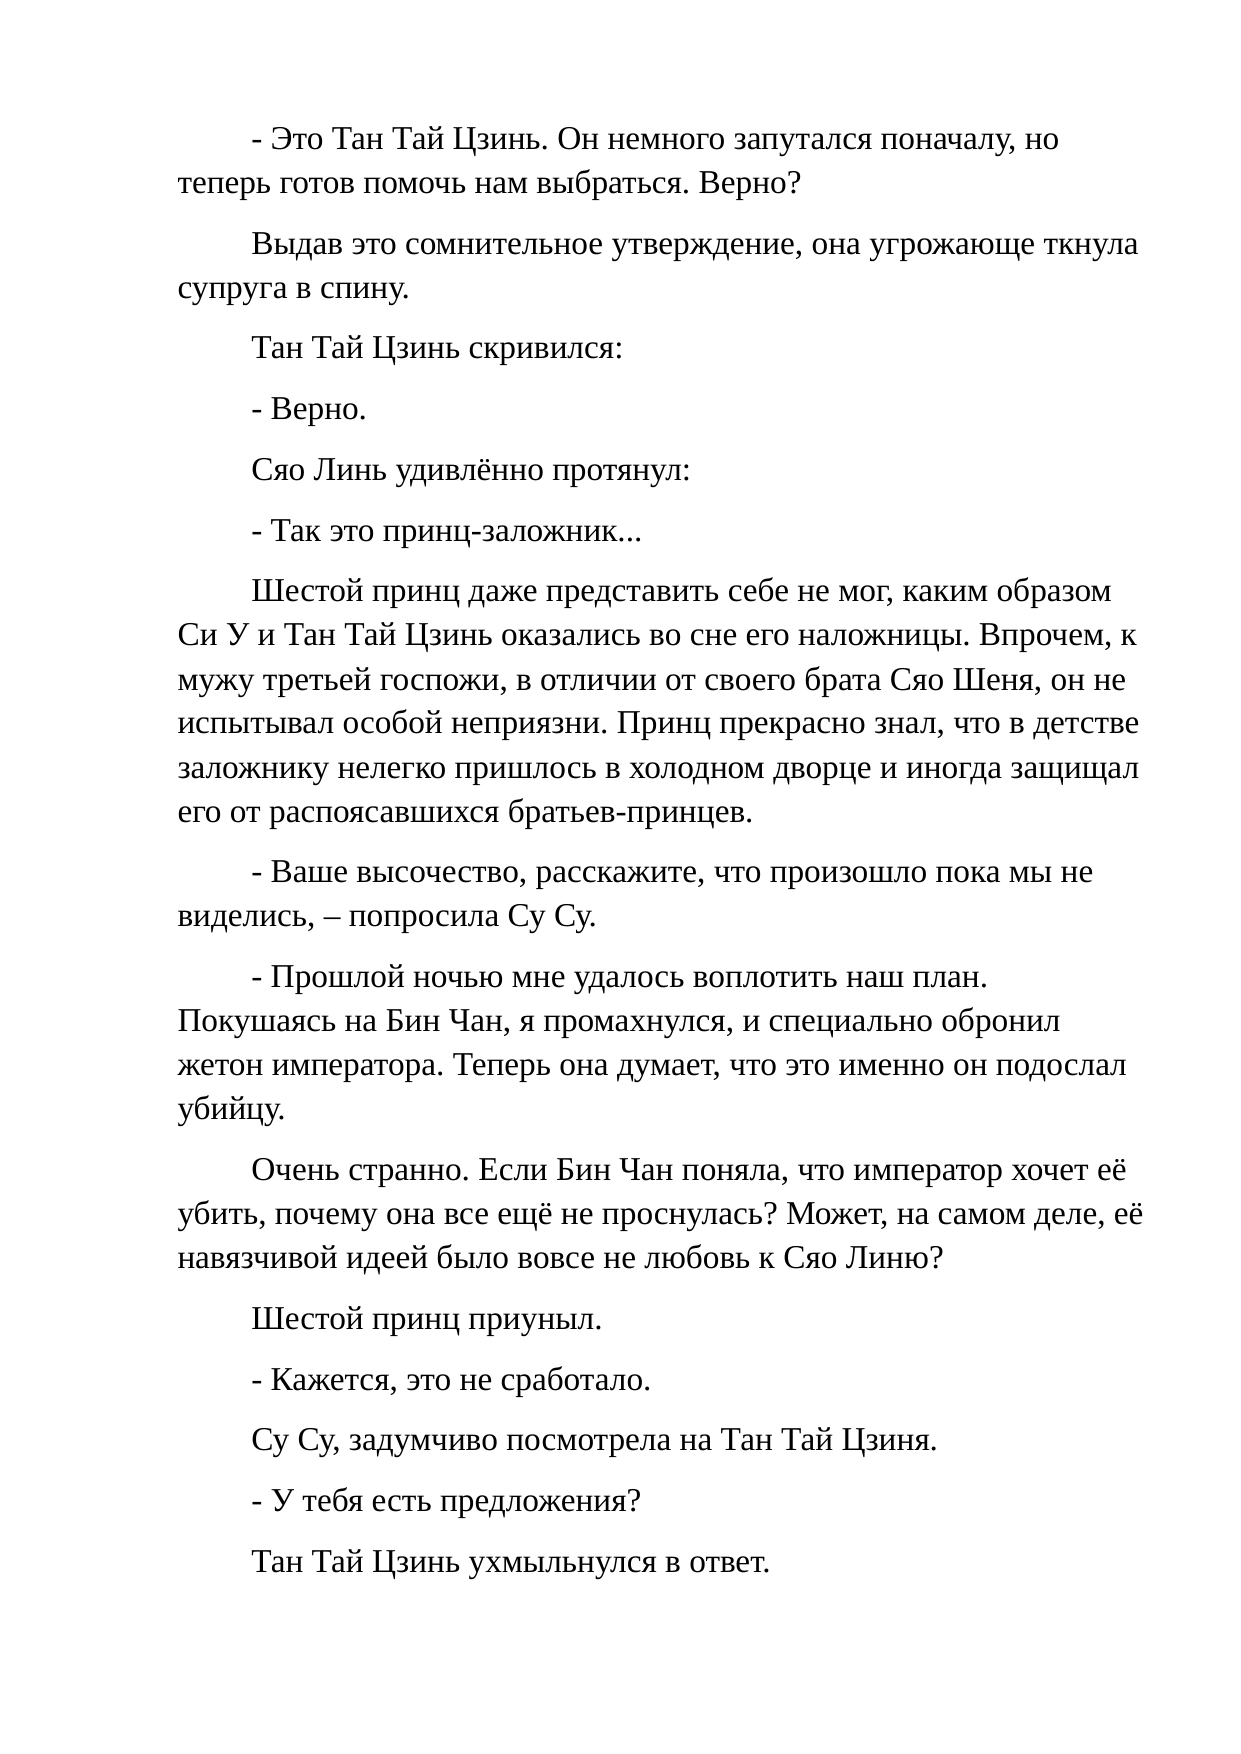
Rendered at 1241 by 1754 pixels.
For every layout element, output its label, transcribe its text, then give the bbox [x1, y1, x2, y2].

text Тан Тай Цзинь скривился: [177, 328, 1152, 366]
text Су Су, задумчиво посмотрела на Тан Тай Цзиня. [177, 1420, 1152, 1458]
text Очень странно. Если Бин Чан поняла, что император хочет её убить, почему она все ещё не проснулась? Может, на самом деле, её навязчивой идеей было вовсе не любовь к Сяо Линю? [177, 1149, 1152, 1276]
text - Так это принц-заложник... [177, 510, 1152, 548]
text - У тебя есть предложения? [177, 1480, 1152, 1519]
text - Верно. [177, 388, 1152, 427]
text Сяо Линь удивлённо протянул: [177, 449, 1152, 487]
text Тан Тай Цзинь ухмыльнулся в ответ. [177, 1541, 1152, 1579]
text - Прошлой ночью мне удалось воплотить наш план. Покушаясь на Бин Чан, я промахнулся, и специально обронил жетон императора. Теперь она думает, что это именно он подослал убийцу. [177, 956, 1152, 1127]
text - Ваше высочество, расскажите, что произошло пока мы не виделись, – попросила Су Су. [177, 852, 1152, 934]
text - Это Тан Тай Цзинь. Он немного запутался поначалу, но теперь готов помочь нам выбраться. Верно? [177, 118, 1152, 201]
text Выдав это сомнительное утверждение, она угрожающе ткнула супруга в спину. [177, 223, 1152, 305]
text Шестой принц приуныл. [177, 1298, 1152, 1337]
text - Кажется, это не сработало. [177, 1359, 1152, 1397]
text Шестой принц даже представить себе не мог, каким образом Си У и Тан Тай Цзинь оказались во сне его наложницы. Впрочем, к мужу третьей госпожи, в отличии от своего брата Сяо Шеня, он не испытывал особой неприязни. Принц прекрасно знал, что в детстве заложнику нелегко пришлось в холодном дворце и иногда защищал его от распоясавшихся братьев-принцев. [177, 571, 1152, 829]
